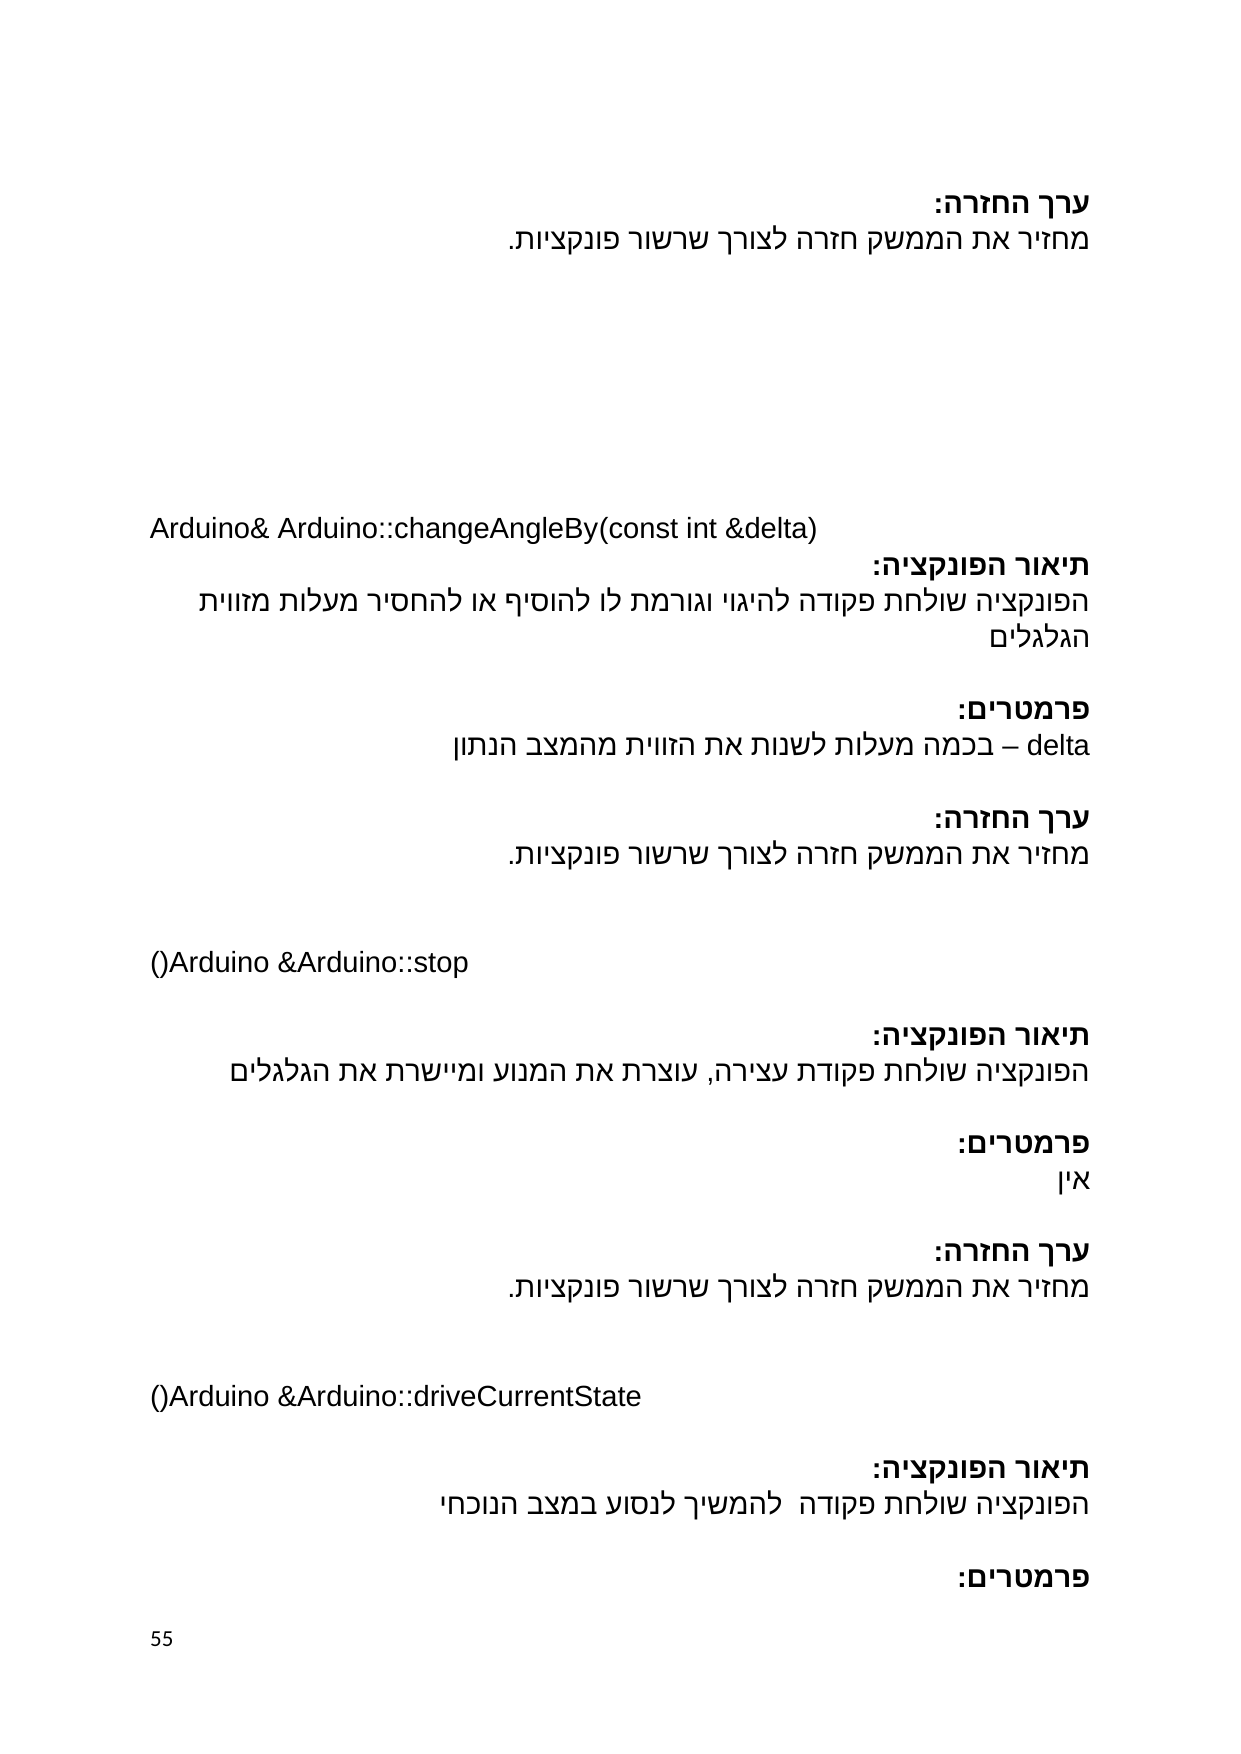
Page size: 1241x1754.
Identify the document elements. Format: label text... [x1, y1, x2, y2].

text מחזיר את הממשק חזרה לצורך שרשור פונקציות. [150, 222, 1090, 256]
text Arduino &Arduino::driveCurrentState() [150, 1379, 1090, 1412]
text תיאור הפונקציה: [150, 548, 1090, 581]
text Arduino& Arduino::changeAngleBy(const int &delta) [150, 511, 1090, 545]
text אין [150, 1162, 1090, 1196]
text תיאור הפונקציה: [150, 1451, 1090, 1485]
text פרמטרים: [150, 1560, 1090, 1593]
text Arduino &Arduino::stop() [150, 945, 1090, 979]
text הפונקציה שולחת פקודת עצירה, עוצרת את המנוע ומיישרת את הגלגלים [150, 1054, 1090, 1087]
text ערך החזרה: [150, 1234, 1090, 1268]
text פרמטרים: [150, 1126, 1090, 1159]
text ערך החזרה: [150, 801, 1090, 834]
text פרמטרים: [150, 692, 1090, 726]
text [150, 1271, 1090, 1304]
text delta – בכמה מעלות לשנות את הזווית מהמצב הנתון [150, 728, 1090, 762]
text מחזיר את הממשק חזרה לצורך שרשור פונקציות. [150, 837, 1090, 870]
text הפונקציה שולחת פקודה להיגוי וגורמת לו להוסיף או להחסיר מעלות מזווית הגלגלים [150, 584, 1090, 653]
text תיאור הפונקציה: [150, 1017, 1090, 1051]
text הפונקציה שולחת פקודה להמשיך לנסוע במצב הנוכחי [150, 1487, 1090, 1521]
text ערך החזרה: [150, 186, 1090, 220]
